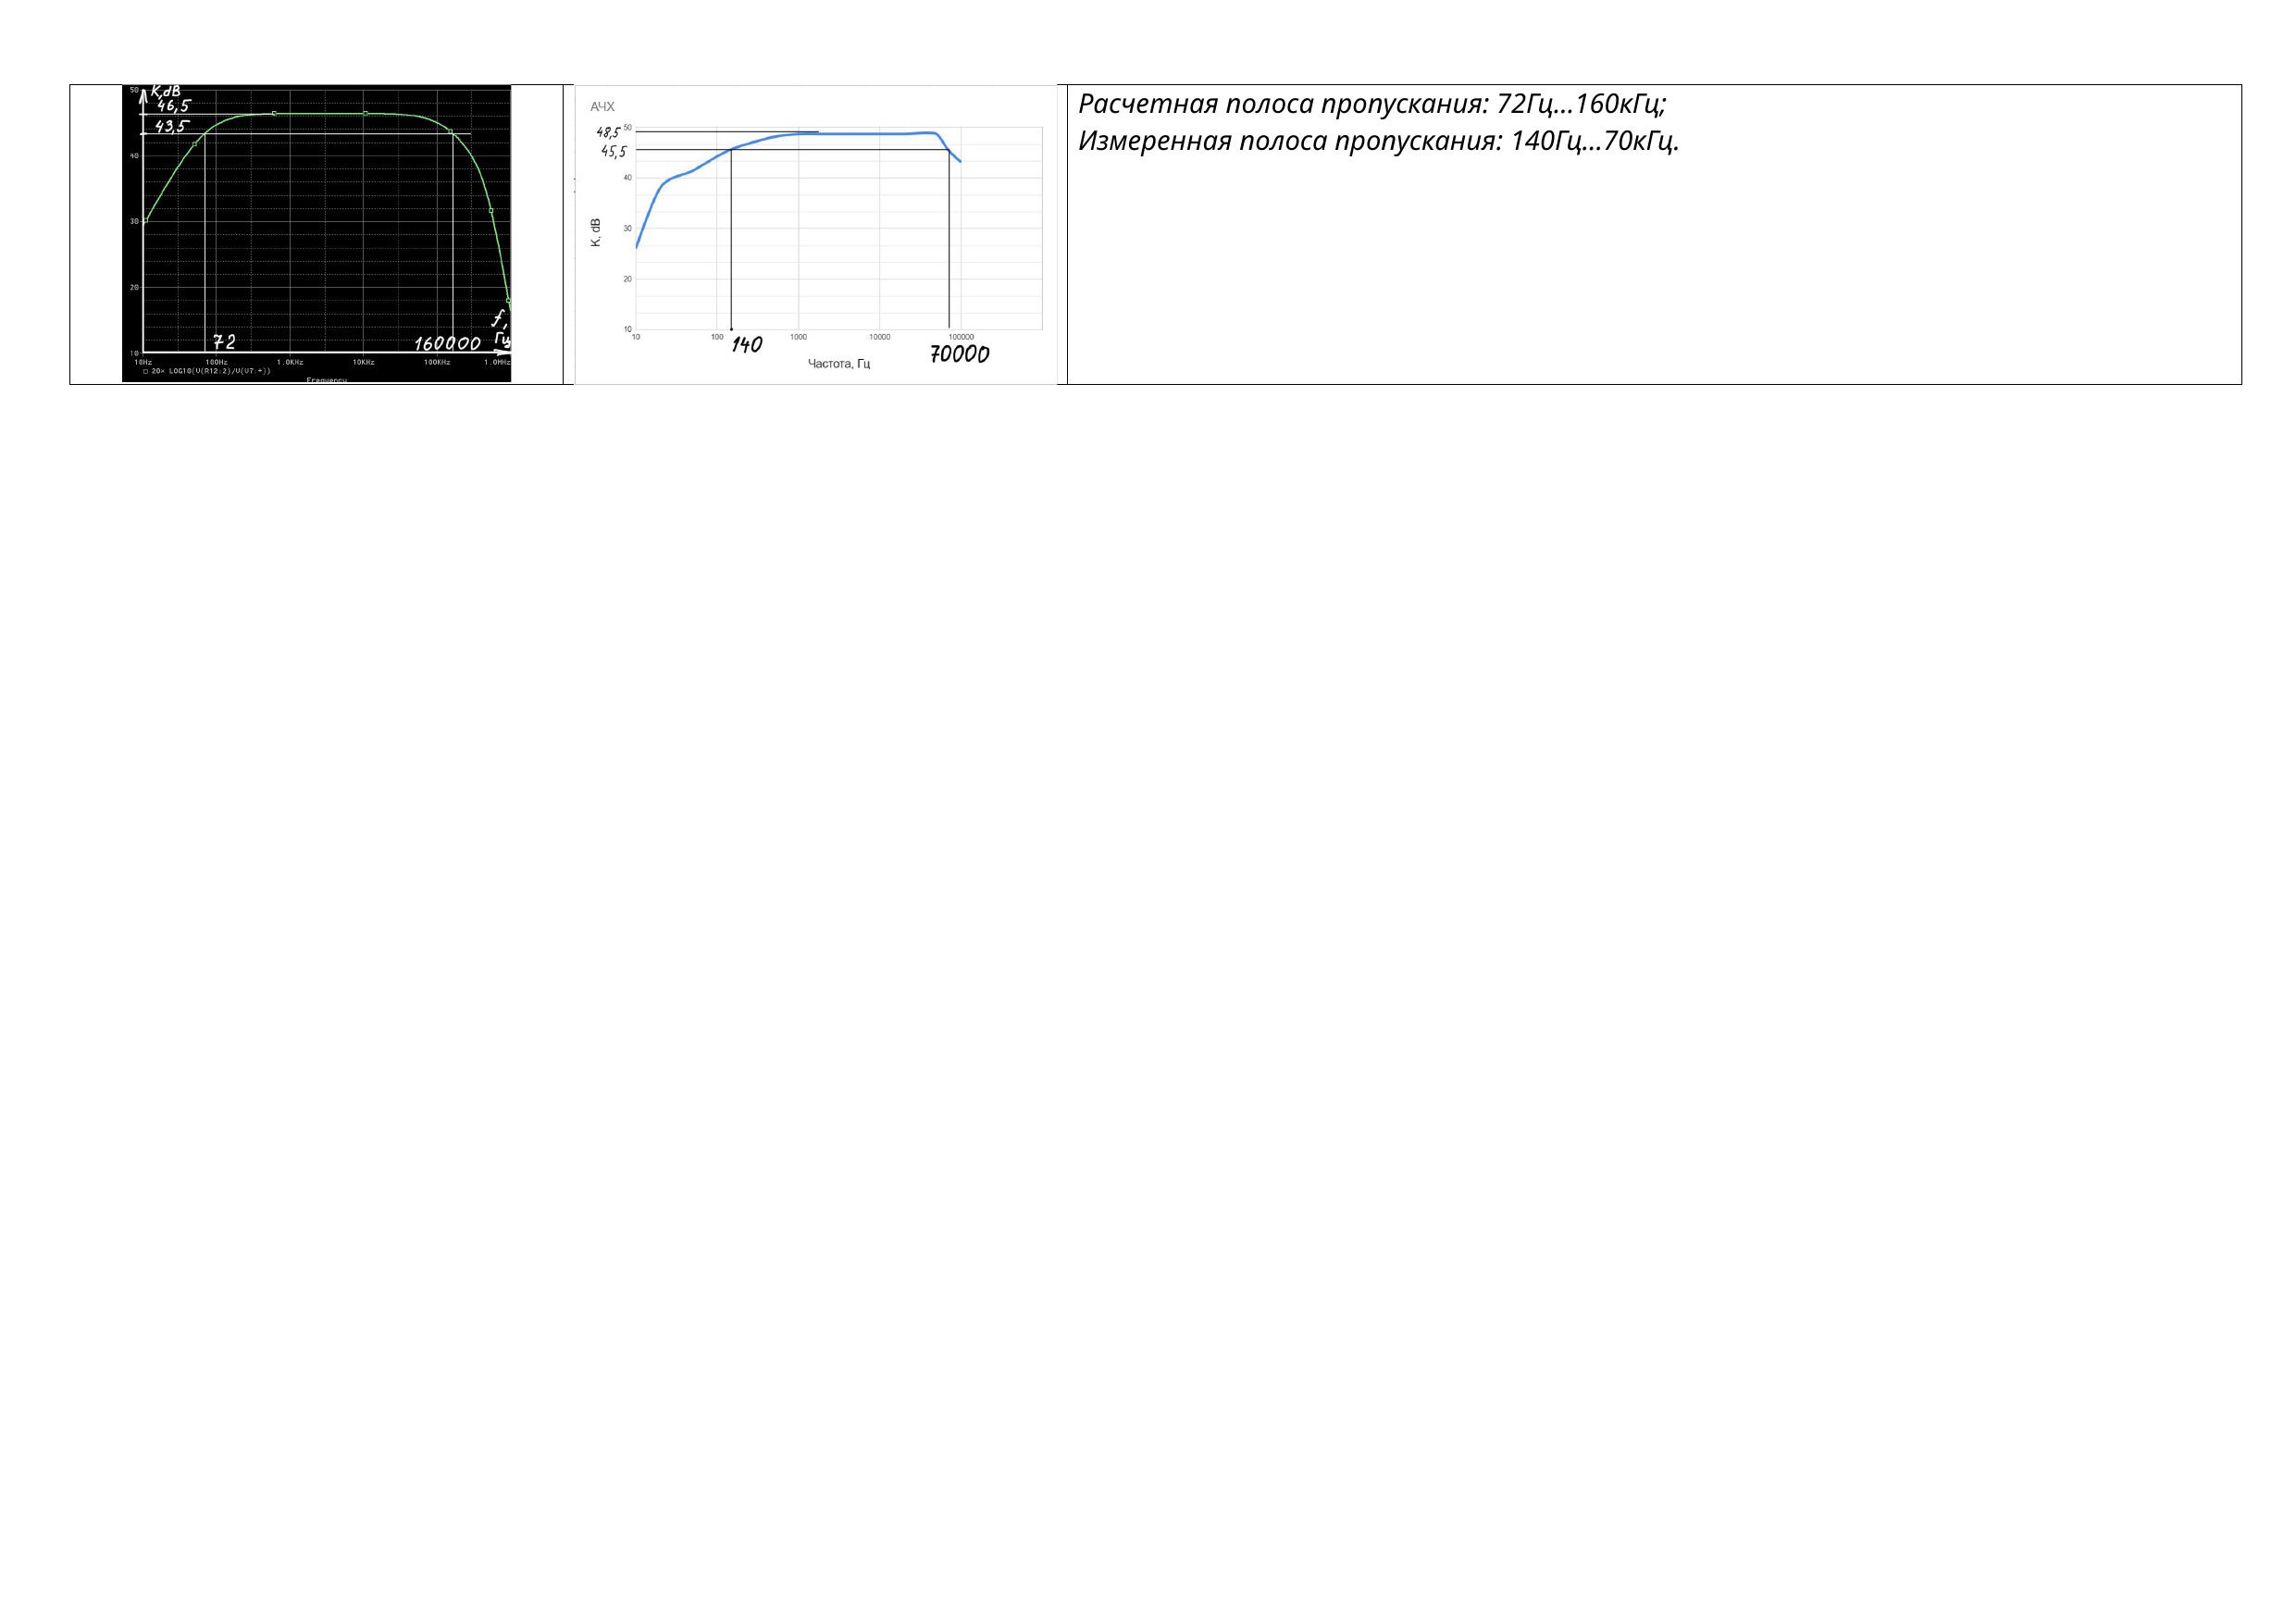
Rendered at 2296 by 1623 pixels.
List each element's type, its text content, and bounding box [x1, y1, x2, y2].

table_cell Расчетная полоса пропускания: 72Гц…160кГц; Измеренная полоса пропускания: 140Гц…70кГц. [1068, 85, 2241, 384]
table_cell [70, 85, 563, 384]
picture [122, 84, 512, 382]
picture [574, 84, 1058, 385]
table_cell [564, 85, 574, 384]
table_cell [1058, 85, 1067, 384]
